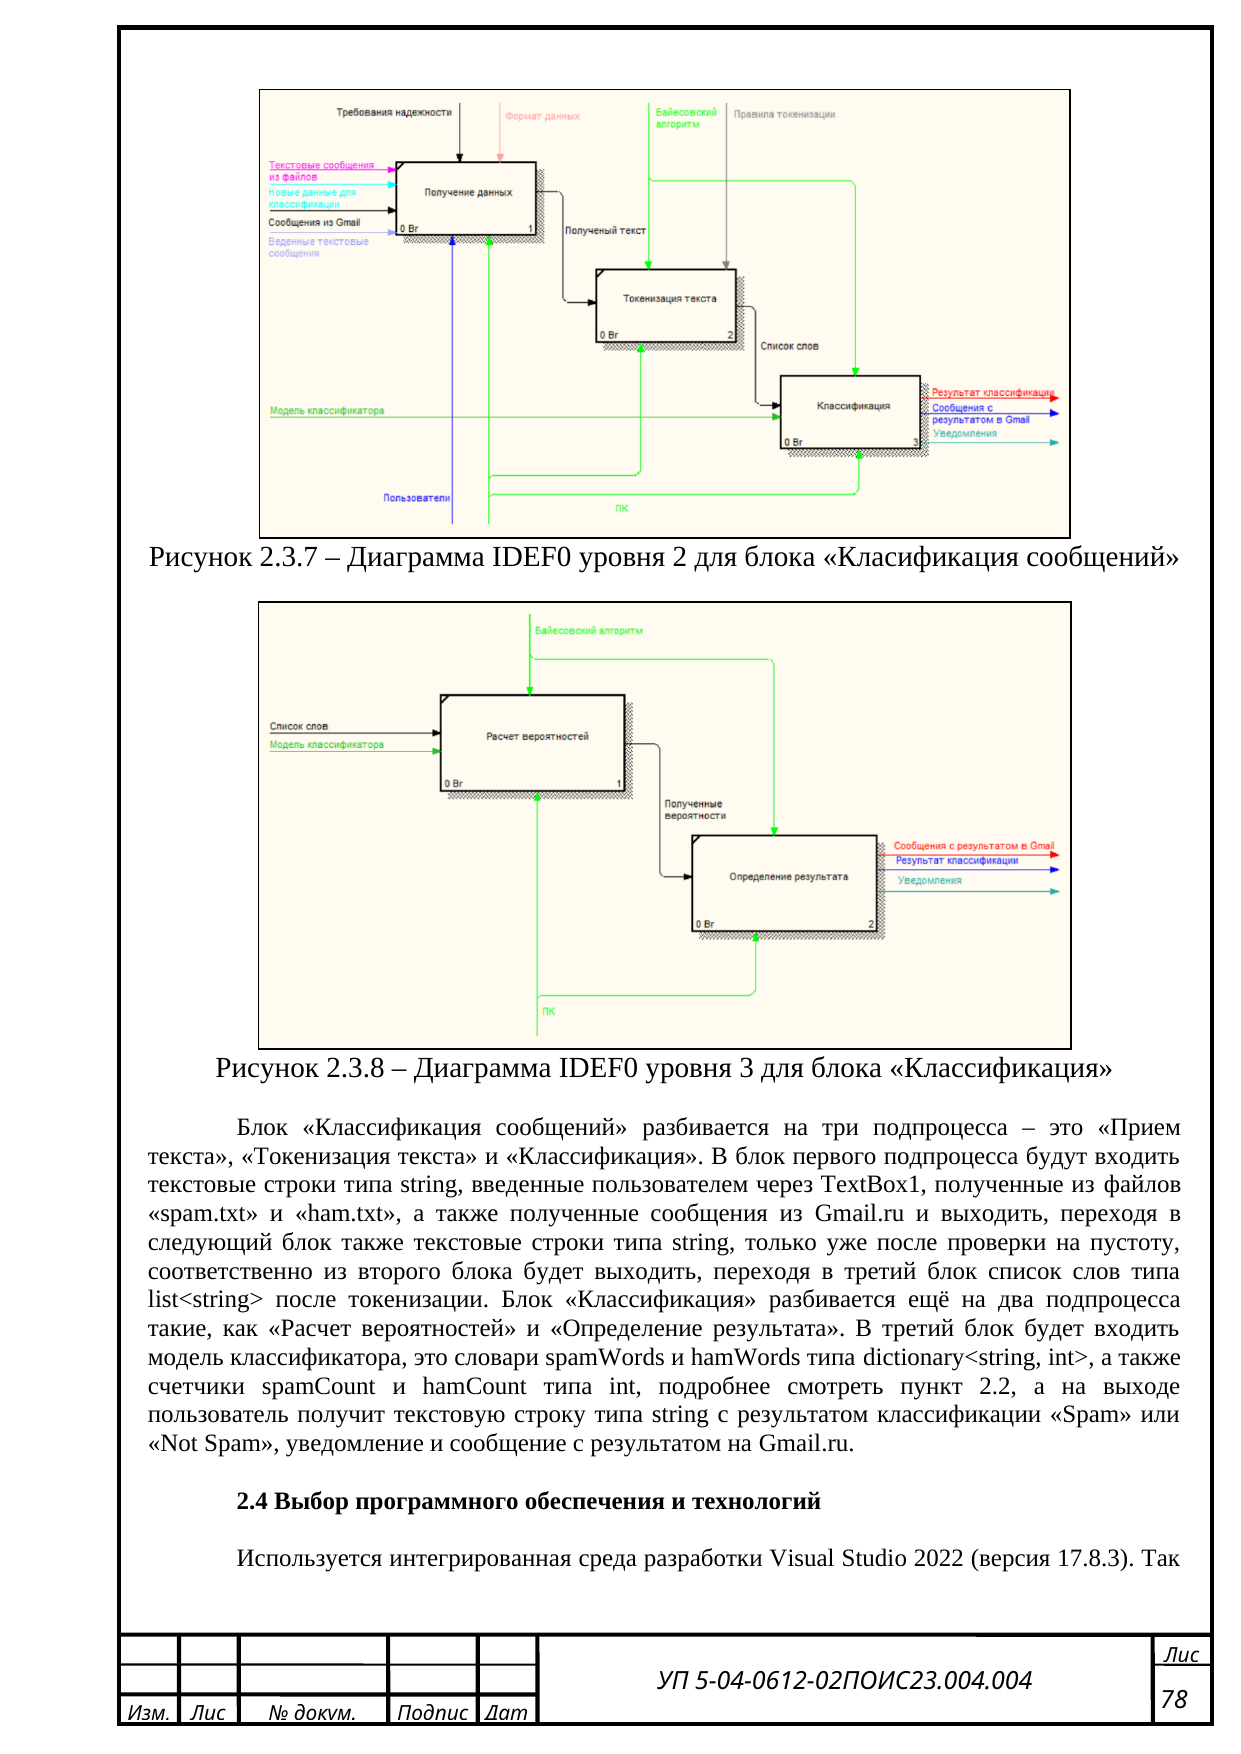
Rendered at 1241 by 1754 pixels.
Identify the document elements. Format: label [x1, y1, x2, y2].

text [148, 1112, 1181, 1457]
picture [260, 90, 1069, 537]
picture [259, 603, 1070, 1048]
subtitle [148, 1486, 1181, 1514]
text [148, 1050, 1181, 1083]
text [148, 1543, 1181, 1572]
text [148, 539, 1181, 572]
